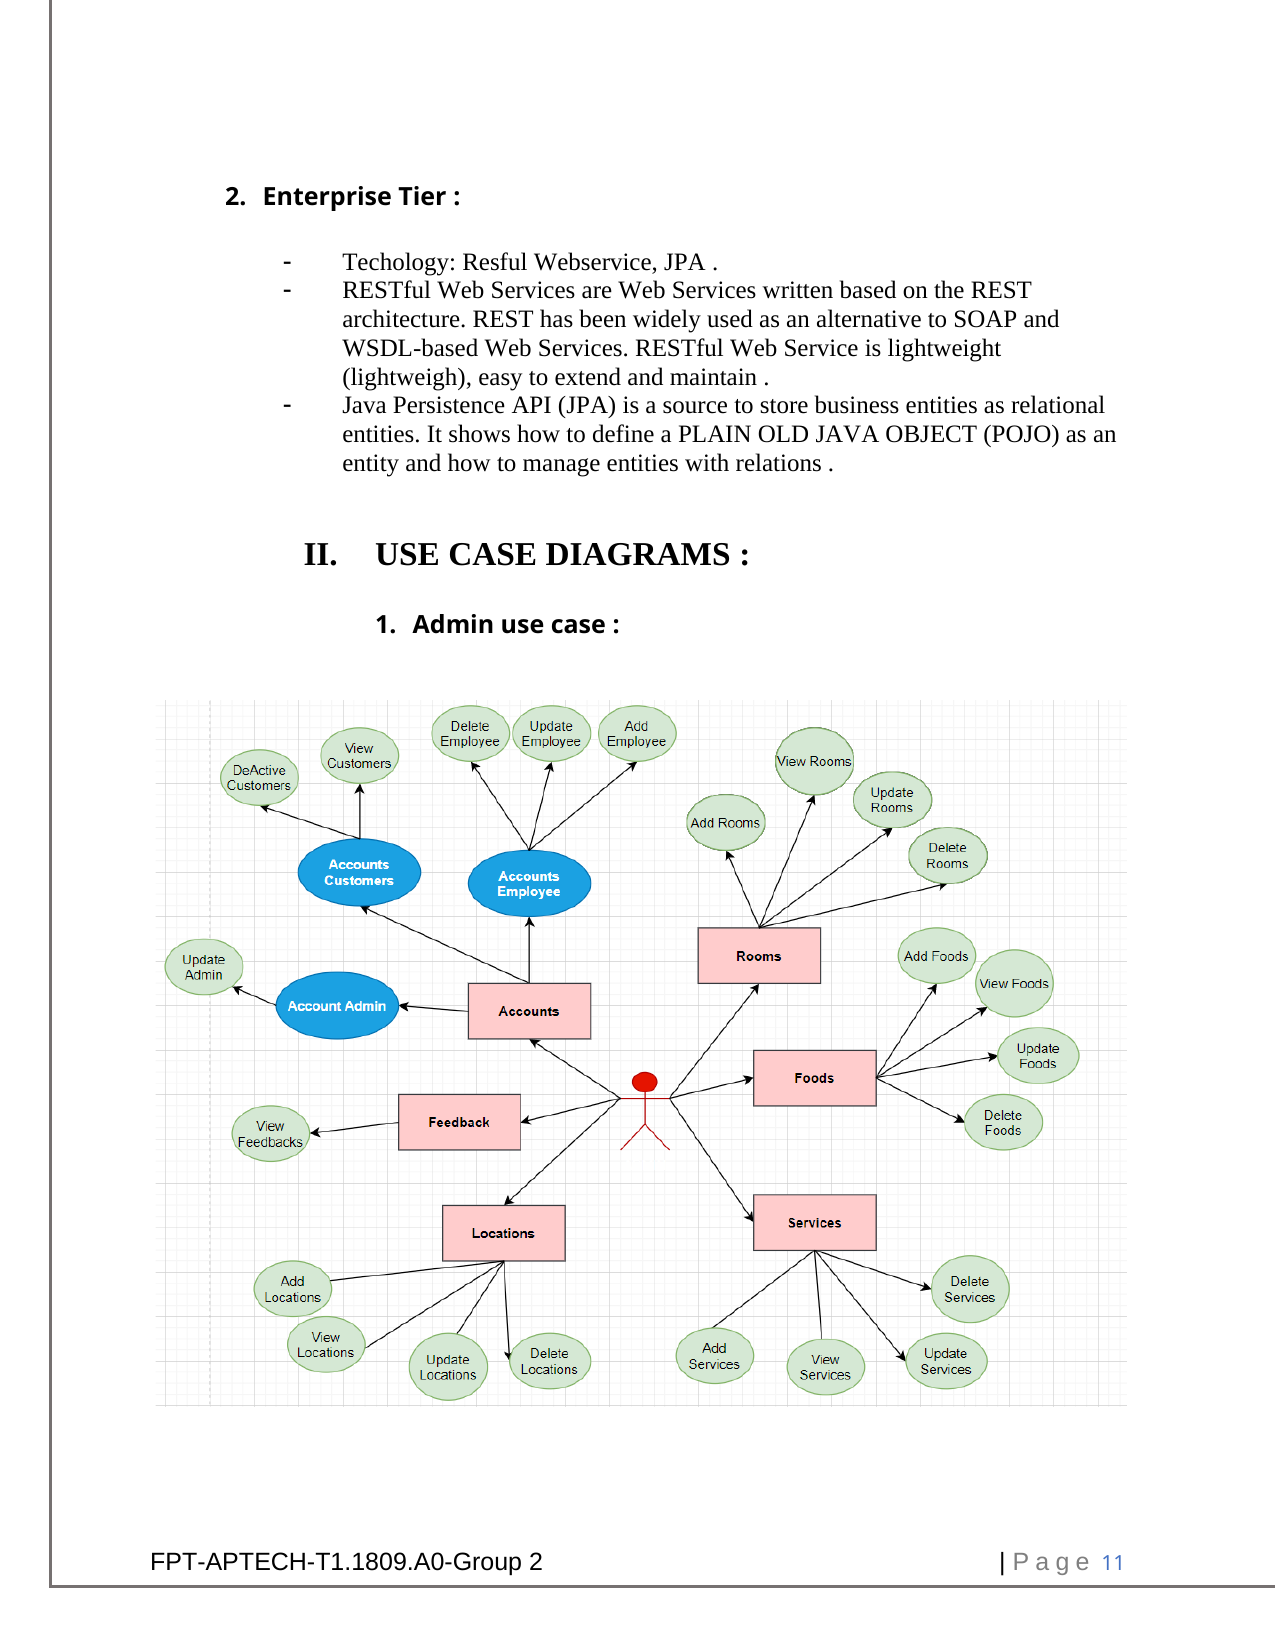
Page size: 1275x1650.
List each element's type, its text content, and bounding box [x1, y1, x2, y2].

list RESTful Web Services are Web Services written based on the REST architecture. REST has been widely used as an alternative to SOAP and WSDL-based Web Services. RESTful Web Service is lightweight (lightweigh), easy to extend and maintain . [283, 276, 1125, 391]
subtitle USE CASE DIAGRAMS : [337, 534, 1125, 573]
list Java Persistence API (JPA) is a source to store business entities as relational entities. It shows how to define a PLAIN OLD JAVA OBJECT (POJO) as an entity and how to manage entities with relations . [283, 391, 1125, 477]
list Techology: Resful Webservice, JPA . [283, 247, 1125, 276]
subtitle Admin use case : [375, 607, 1125, 641]
subtitle Enterprise Tier : [225, 179, 1125, 213]
picture [155, 700, 1127, 1406]
